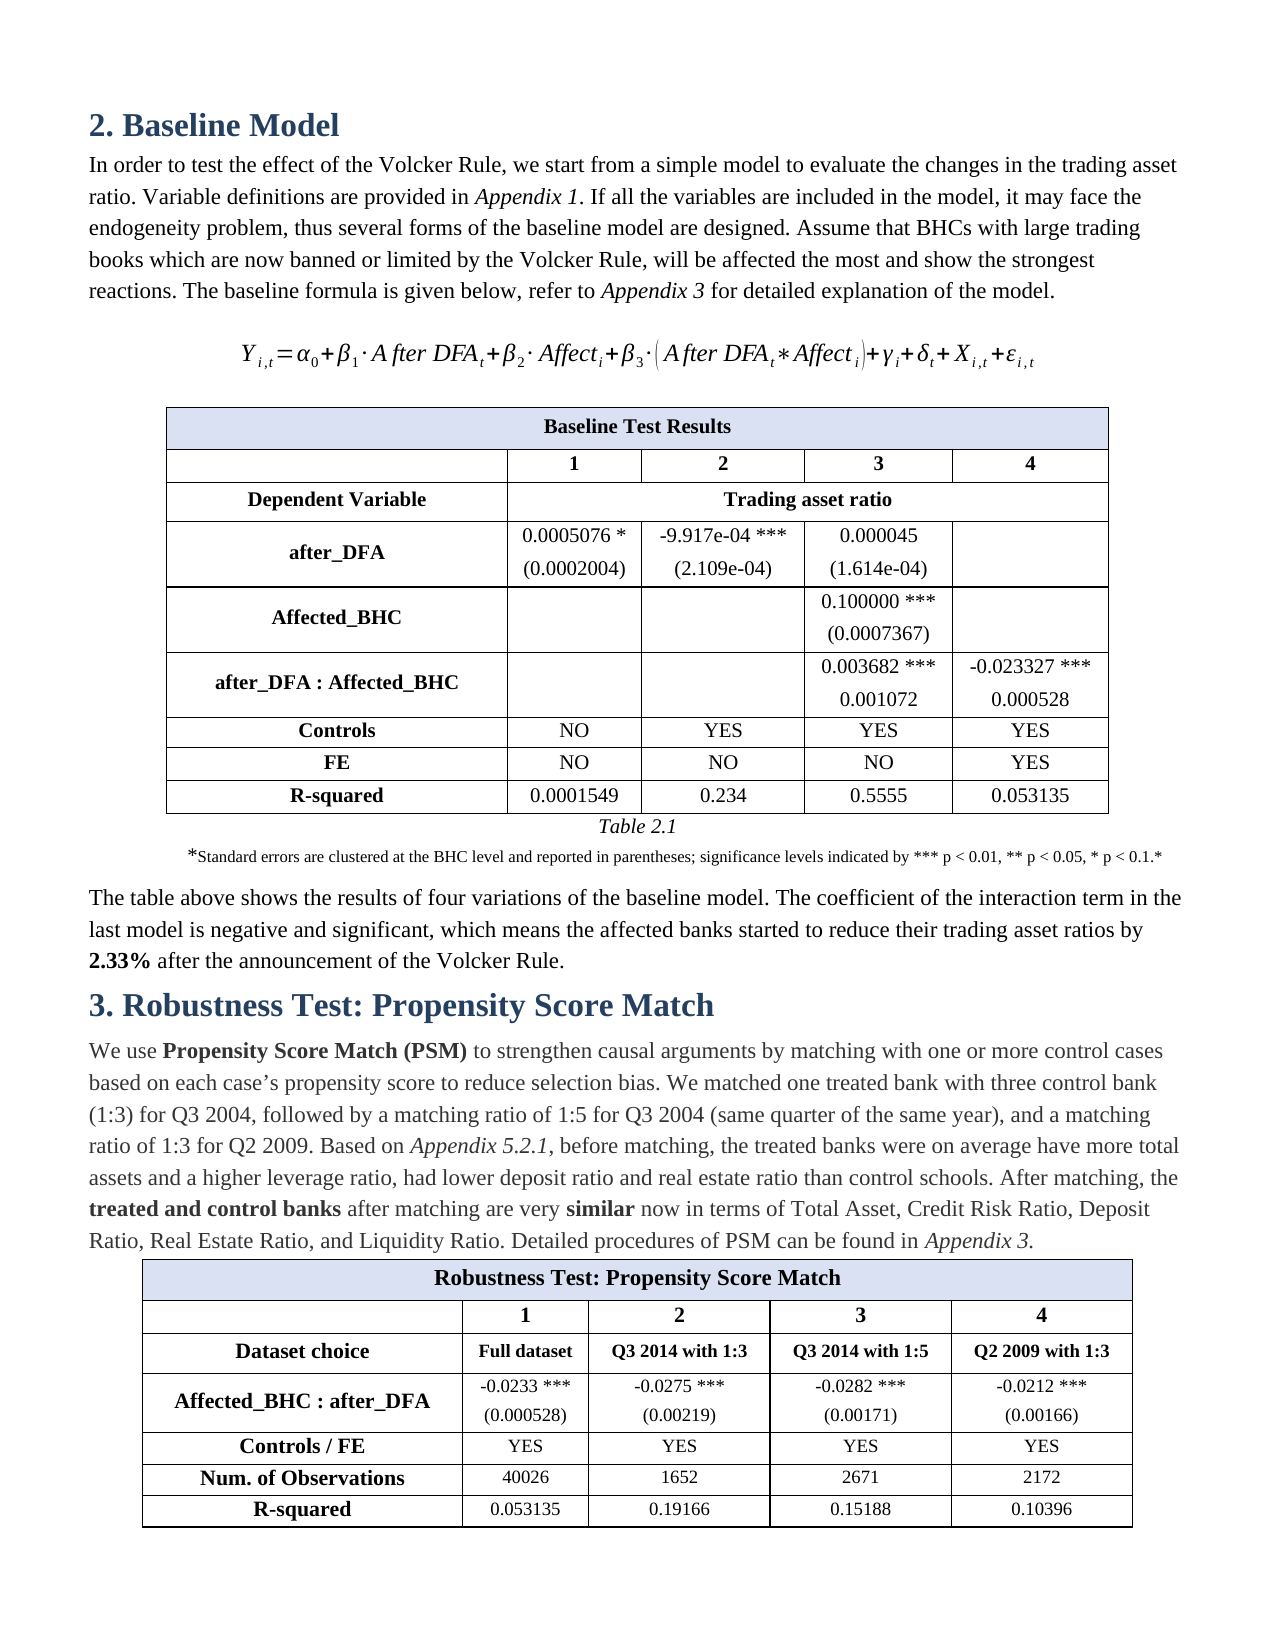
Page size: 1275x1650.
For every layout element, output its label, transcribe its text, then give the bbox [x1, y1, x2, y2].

table_cell Affected_BHC : after_DFA [143, 1374, 462, 1432]
table_cell -9.917e-04 *** [642, 522, 804, 554]
table_cell 4 [953, 450, 1108, 482]
table_cell Q2 2009 with 1:3 [952, 1334, 1132, 1373]
table_cell 0.053135 [463, 1496, 588, 1526]
table_cell (2.109e-04) [642, 554, 804, 586]
table_cell -0.0282 *** [771, 1374, 951, 1402]
table_cell 0.5555 [805, 781, 952, 813]
table_cell 0.15188 [771, 1496, 951, 1526]
table_cell YES [589, 1433, 769, 1463]
table_cell R-squared [143, 1496, 462, 1526]
table_cell [642, 653, 804, 684]
table_cell 0.053135 [953, 781, 1108, 813]
table_cell (0.0007367) [805, 619, 952, 652]
table_cell YES [463, 1433, 588, 1463]
table_cell Dependent Variable [167, 483, 507, 521]
table_cell [508, 653, 641, 684]
table_cell 4 [952, 1301, 1132, 1333]
table_cell [953, 619, 1108, 652]
table_cell 2 [589, 1301, 769, 1333]
table_cell Controls / FE [143, 1433, 462, 1463]
table_cell [508, 684, 641, 717]
table_cell [642, 684, 804, 717]
subtitle We use Propensity Score Match (PSM) to strengthen causal arguments by matching with one or more control cases based on each case’s propensity score to reduce selection bias. We matched one treated bank with three control bank (1:3) for Q3 2004, followed by a matching ratio of 1:5 for Q3 2004 (same quarter of the same year), and a matching ratio of 1:3 for Q2 2009. Based on Appendix 5.2.1, before matching, the treated banks were on average have more total assets and a higher leverage ratio, had lower deposit ratio and real estate ratio than control schools. After matching, the treated and control banks after matching are very similar now in terms of Total Asset, Credit Risk Ratio, Deposit Ratio, Real Estate Ratio, and Liquidity Ratio. Detailed procedures of PSM can be found in Appendix 3. [89, 1038, 1186, 1253]
table_cell 1 [508, 450, 641, 482]
table_cell NO [642, 748, 804, 780]
table_cell NO [508, 748, 641, 780]
table_cell [143, 1301, 462, 1333]
text Table 2.1 [89, 814, 1186, 838]
table_cell 0.003682 *** [805, 653, 952, 684]
table_cell Full dataset [463, 1334, 588, 1373]
table_cell Affected_BHC [167, 588, 507, 652]
table_header Baseline Test Results [167, 408, 1108, 449]
table_cell YES [642, 718, 804, 747]
table_cell YES [771, 1433, 951, 1463]
table_cell [953, 522, 1108, 554]
text The table above shows the results of four variations of the baseline model. The coefficient of the interaction term in the last model is negative and significant, which means the affected banks started to reduce their trading asset ratios by 2.33% after the announcement of the Volcker Rule. [89, 884, 1186, 974]
table_cell 40026 [463, 1465, 588, 1495]
table_cell (0.00219) [589, 1403, 769, 1432]
table_cell Q3 2014 with 1:5 [771, 1334, 951, 1373]
table_cell 2 [642, 450, 804, 482]
table_cell YES [805, 718, 952, 747]
text In order to test the effect of the Volcker Rule, we start from a simple model to evaluate the changes in the trading asset ratio. Variable definitions are provided in Appendix 1. If all the variables are included in the model, it may face the endogeneity problem, thus several forms of the baseline model are designed. Assume that BHCs with large trading books which are now banned or limited by the Volcker Rule, will be affected the most and show the strongest reactions. The baseline formula is given below, refer to Appendix 3 for detailed explanation of the model. [89, 151, 1186, 304]
table_cell 1 [463, 1301, 588, 1333]
table_cell 0.000045 [805, 522, 952, 554]
table_cell -0.0212 *** [952, 1374, 1132, 1402]
table_cell 0.001072 [805, 684, 952, 717]
table_cell (0.00171) [771, 1403, 951, 1432]
table_cell 0.100000 *** [805, 588, 952, 619]
table_cell R-squared [167, 781, 507, 813]
table_cell (0.000528) [463, 1403, 588, 1432]
table_cell 0.10396 [952, 1496, 1132, 1526]
table_cell NO [508, 718, 641, 747]
table_cell Trading asset ratio [508, 483, 1108, 521]
table_cell 3 [805, 450, 952, 482]
table_cell [642, 588, 804, 619]
table_cell [508, 588, 641, 619]
table_cell YES [952, 1433, 1132, 1463]
table_cell after_DFA : Affected_BHC [167, 653, 507, 717]
table_cell 2671 [771, 1465, 951, 1495]
table_cell 0.234 [642, 781, 804, 813]
table_cell -0.023327 *** [953, 653, 1108, 684]
table_cell [508, 619, 641, 652]
table_cell -0.0233 *** [463, 1374, 588, 1402]
table_cell 2172 [952, 1465, 1132, 1495]
text *Standard errors are clustered at the BHC level and reported in parentheses; significance levels indicated by *** p < 0.01, ** p < 0.05, * p < 0.1.* [164, 843, 1186, 867]
table_cell [642, 619, 804, 652]
table_cell Dataset choice [143, 1334, 462, 1373]
table_cell [953, 588, 1108, 619]
table_cell -0.0275 *** [589, 1374, 769, 1402]
table_cell (0.0002004) [508, 554, 641, 586]
table_cell NO [805, 748, 952, 780]
table_cell Num. of Observations [143, 1465, 462, 1495]
subtitle 2. Baseline Model [89, 105, 1186, 143]
table_cell [167, 450, 507, 482]
table_cell 0.19166 [589, 1496, 769, 1526]
table_cell YES [953, 748, 1108, 780]
table_cell YES [953, 718, 1108, 747]
table_cell (0.00166) [952, 1403, 1132, 1432]
table_cell 0.000528 [953, 684, 1108, 717]
table_cell Q3 2014 with 1:3 [589, 1334, 769, 1373]
table_cell after_DFA [167, 522, 507, 586]
table_cell Controls [167, 718, 507, 747]
table_cell FE [167, 748, 507, 780]
table_cell 1652 [589, 1465, 769, 1495]
table_cell [953, 554, 1108, 586]
table_cell (1.614e-04) [805, 554, 952, 586]
table_header Robustness Test: Propensity Score Match [143, 1260, 1132, 1300]
table_cell 0.0005076 * [508, 522, 641, 554]
table_cell 3 [771, 1301, 951, 1333]
table_cell 0.0001549 [508, 781, 641, 813]
subtitle 3. Robustness Test: Propensity Score Match [89, 985, 1186, 1024]
